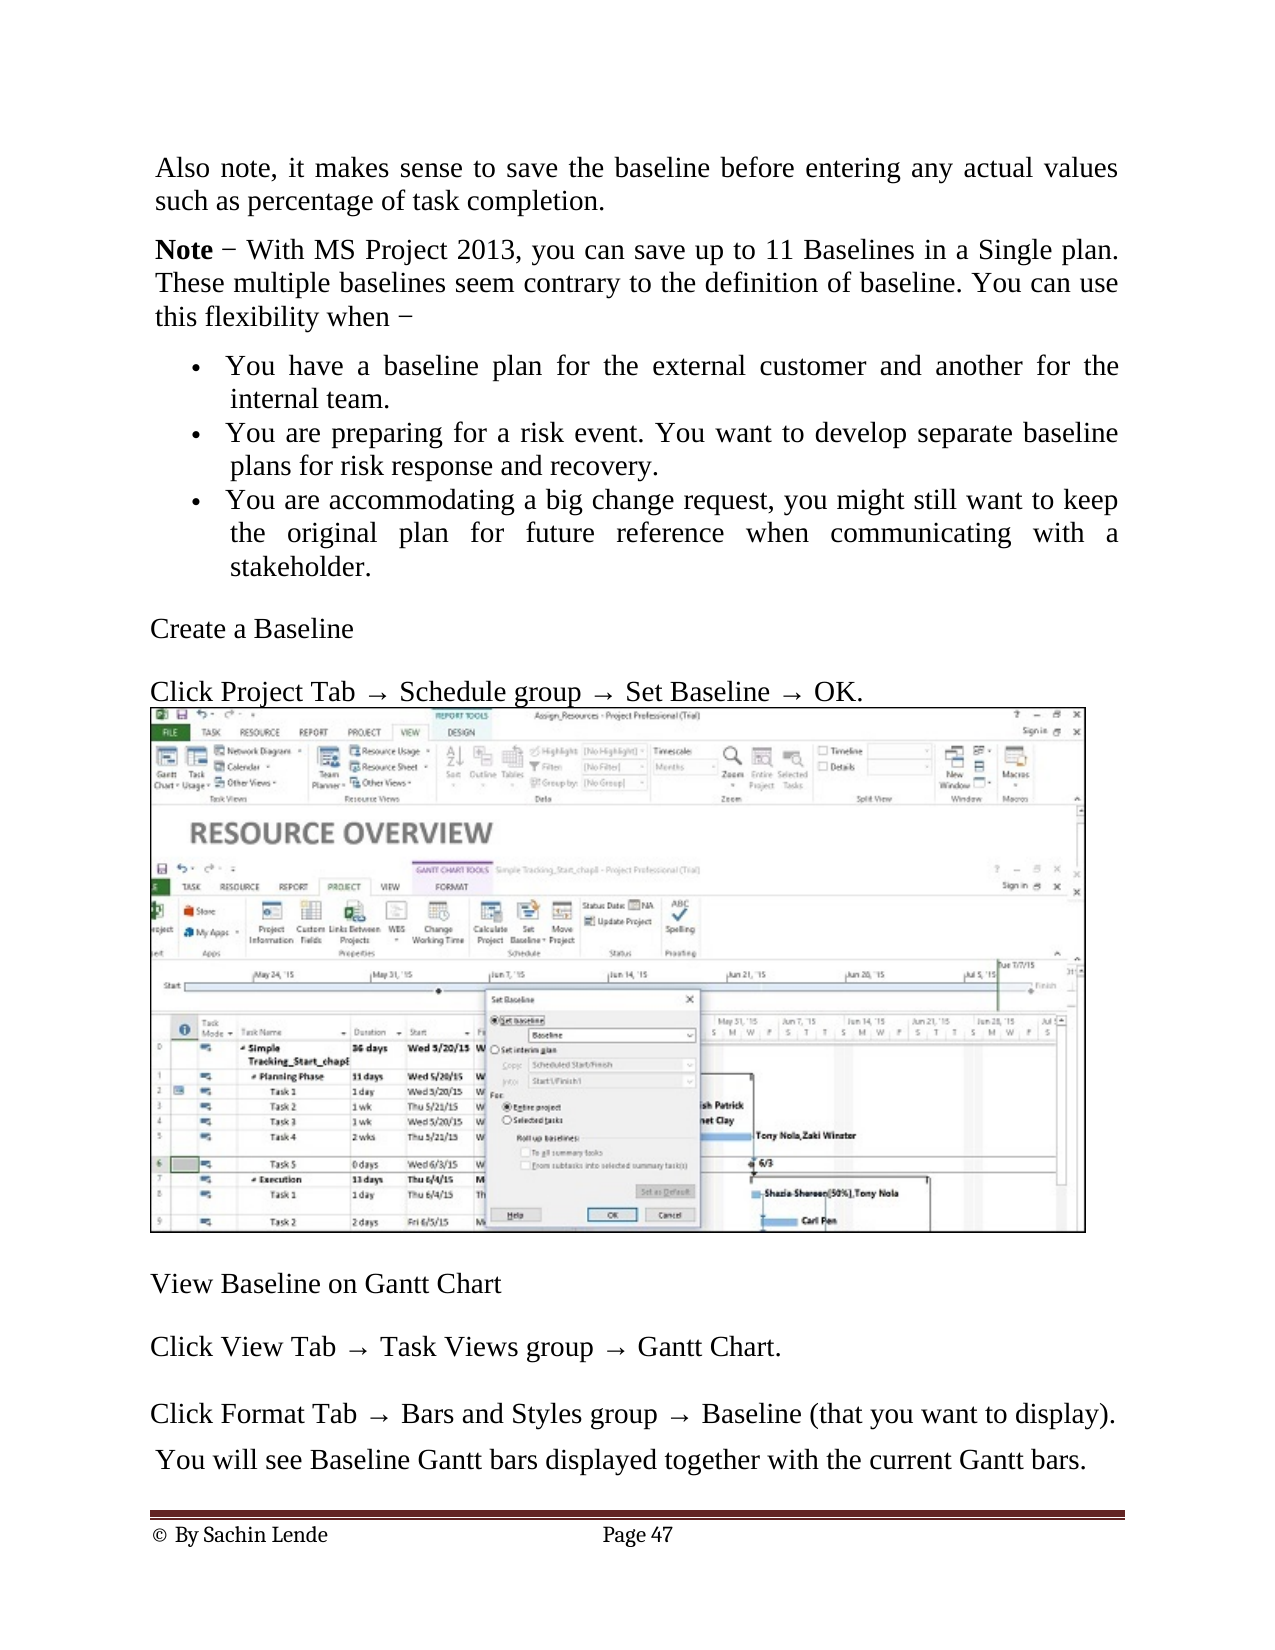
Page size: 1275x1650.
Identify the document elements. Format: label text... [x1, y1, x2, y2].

text Note − With MS Project 2013, you can save up to 11 Baselines in a Single plan. These multiple baselines seem contrary to the definition of baseline. You can use this flexibility when − [155, 232, 1120, 333]
text You will see Baseline Gantt bars displayed together with the current Gantt bars. [155, 1442, 1120, 1476]
list You are accommodating a big change request, you might still want to keep the original plan for future reference when communicating with a stakeholder. [192, 482, 1120, 582]
subtitle Create a Baseline [150, 612, 1125, 645]
text Click Project Tab → Schedule group → Set Baseline → OK. [150, 674, 1125, 708]
text Click View Tab → Task Views group → Gantt Chart. [150, 1329, 1125, 1362]
text Click Format Tab → Bars and Styles group → Baseline (that you want to display). [150, 1396, 1125, 1429]
list You are preparing for a risk event. You want to develop separate baseline plans for risk response and recovery. [192, 415, 1120, 482]
text Also note, it makes sense to save the baseline before entering any actual values such as percentage of task completion. [155, 150, 1120, 217]
list You have a baseline plan for the external customer and another for the internal team. [192, 348, 1120, 415]
subtitle View Baseline on Gantt Chart [150, 1266, 1125, 1300]
picture [150, 707, 1086, 1233]
